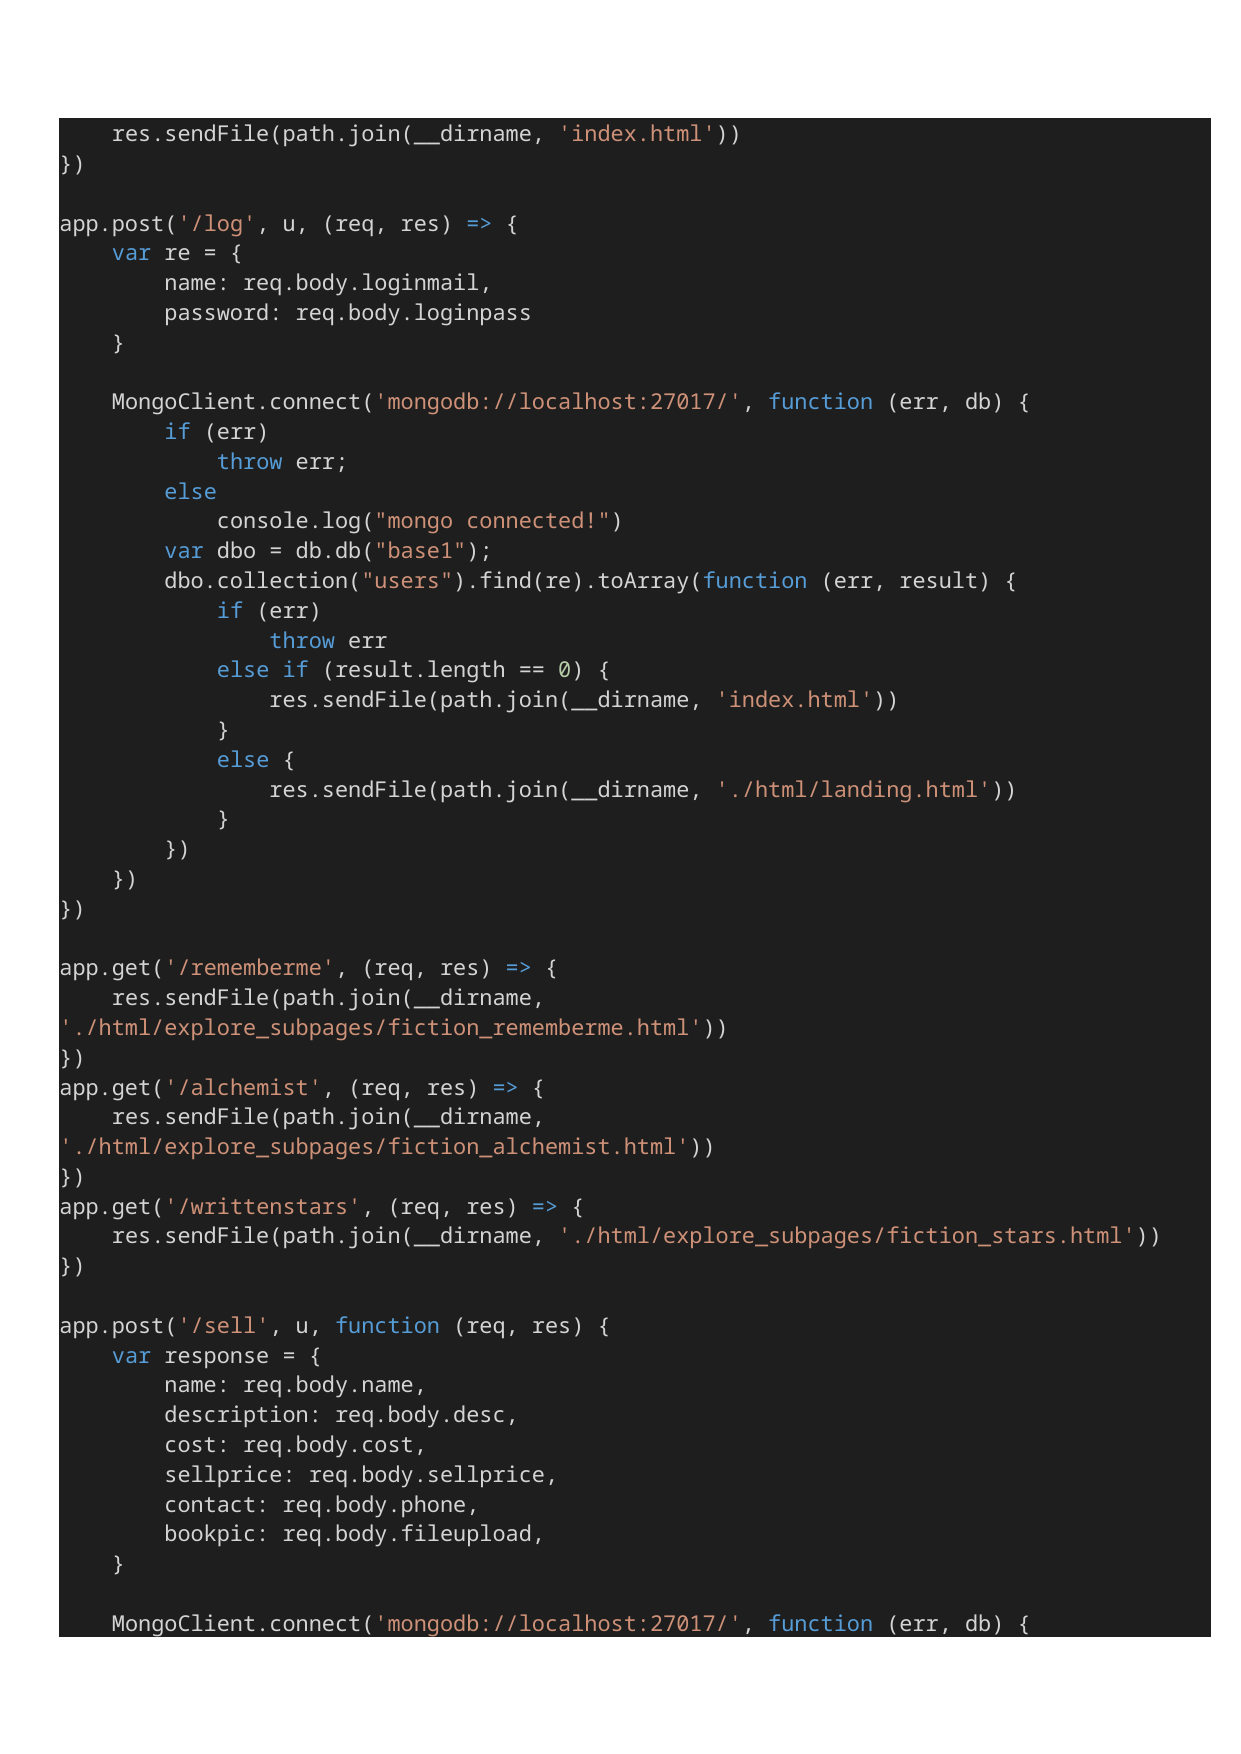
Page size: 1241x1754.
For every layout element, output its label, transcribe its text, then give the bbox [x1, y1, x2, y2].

text res.sendFile(path.join(__dirname, './html/explore_subpages/fiction_rememberme.html')) [59, 982, 1211, 1042]
text } [59, 714, 1211, 744]
text res.sendFile(path.join(__dirname, 'index.html')) [59, 684, 1211, 714]
text }) [59, 893, 1211, 922]
text res.sendFile(path.join(__dirname, './html/explore_subpages/fiction_alchemist.html')) [59, 1101, 1211, 1161]
text name: req.body.loginmail, [59, 267, 1211, 297]
text contact: req.body.phone, [59, 1488, 1211, 1518]
text throw err; [59, 446, 1211, 476]
text else if (result.length == 0) { [59, 654, 1211, 684]
text res.sendFile(path.join(__dirname, 'index.html')) [59, 118, 1211, 148]
text res.sendFile(path.join(__dirname, './html/landing.html')) [59, 773, 1211, 803]
text if (err) [59, 416, 1211, 446]
text else { [59, 744, 1211, 773]
text bookpic: req.body.fileupload, [59, 1518, 1211, 1548]
text app.post('/log', u, (req, res) => { [59, 207, 1211, 237]
text else [59, 476, 1211, 505]
text }) [59, 863, 1211, 893]
text sellprice: req.body.sellprice, [59, 1459, 1211, 1488]
text res.sendFile(path.join(__dirname, './html/explore_subpages/fiction_stars.html')) [59, 1220, 1211, 1250]
text MongoClient.connect('mongodb://localhost:27017/', function (err, db) { [59, 1608, 1211, 1637]
text dbo.collection("users").find(re).toArray(function (err, result) { [59, 565, 1211, 595]
text } [59, 327, 1211, 356]
text name: req.body.name, [59, 1369, 1211, 1399]
text description: req.body.desc, [59, 1399, 1211, 1429]
text } [59, 803, 1211, 833]
text cost: req.body.cost, [59, 1429, 1211, 1459]
text password: req.body.loginpass [59, 297, 1211, 327]
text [59, 386, 1211, 416]
text app.get('/alchemist', (req, res) => { [59, 1071, 1211, 1101]
text var response = { [59, 1339, 1211, 1369]
text }) [59, 833, 1211, 863]
text var re = { [59, 237, 1211, 267]
text }) [59, 148, 1211, 178]
text app.get('/rememberme', (req, res) => { [59, 952, 1211, 982]
text } [59, 1548, 1211, 1578]
text console.log("mongo connected!") [59, 505, 1211, 535]
text app.get('/writtenstars', (req, res) => { [59, 1191, 1211, 1220]
text }) [59, 1042, 1211, 1071]
text var dbo = db.db("base1"); [59, 535, 1211, 565]
text app.post('/sell', u, function (req, res) { [59, 1310, 1211, 1339]
text }) [59, 1250, 1211, 1280]
text if (err) [59, 595, 1211, 624]
text }) [59, 1161, 1211, 1191]
text throw err [59, 624, 1211, 654]
